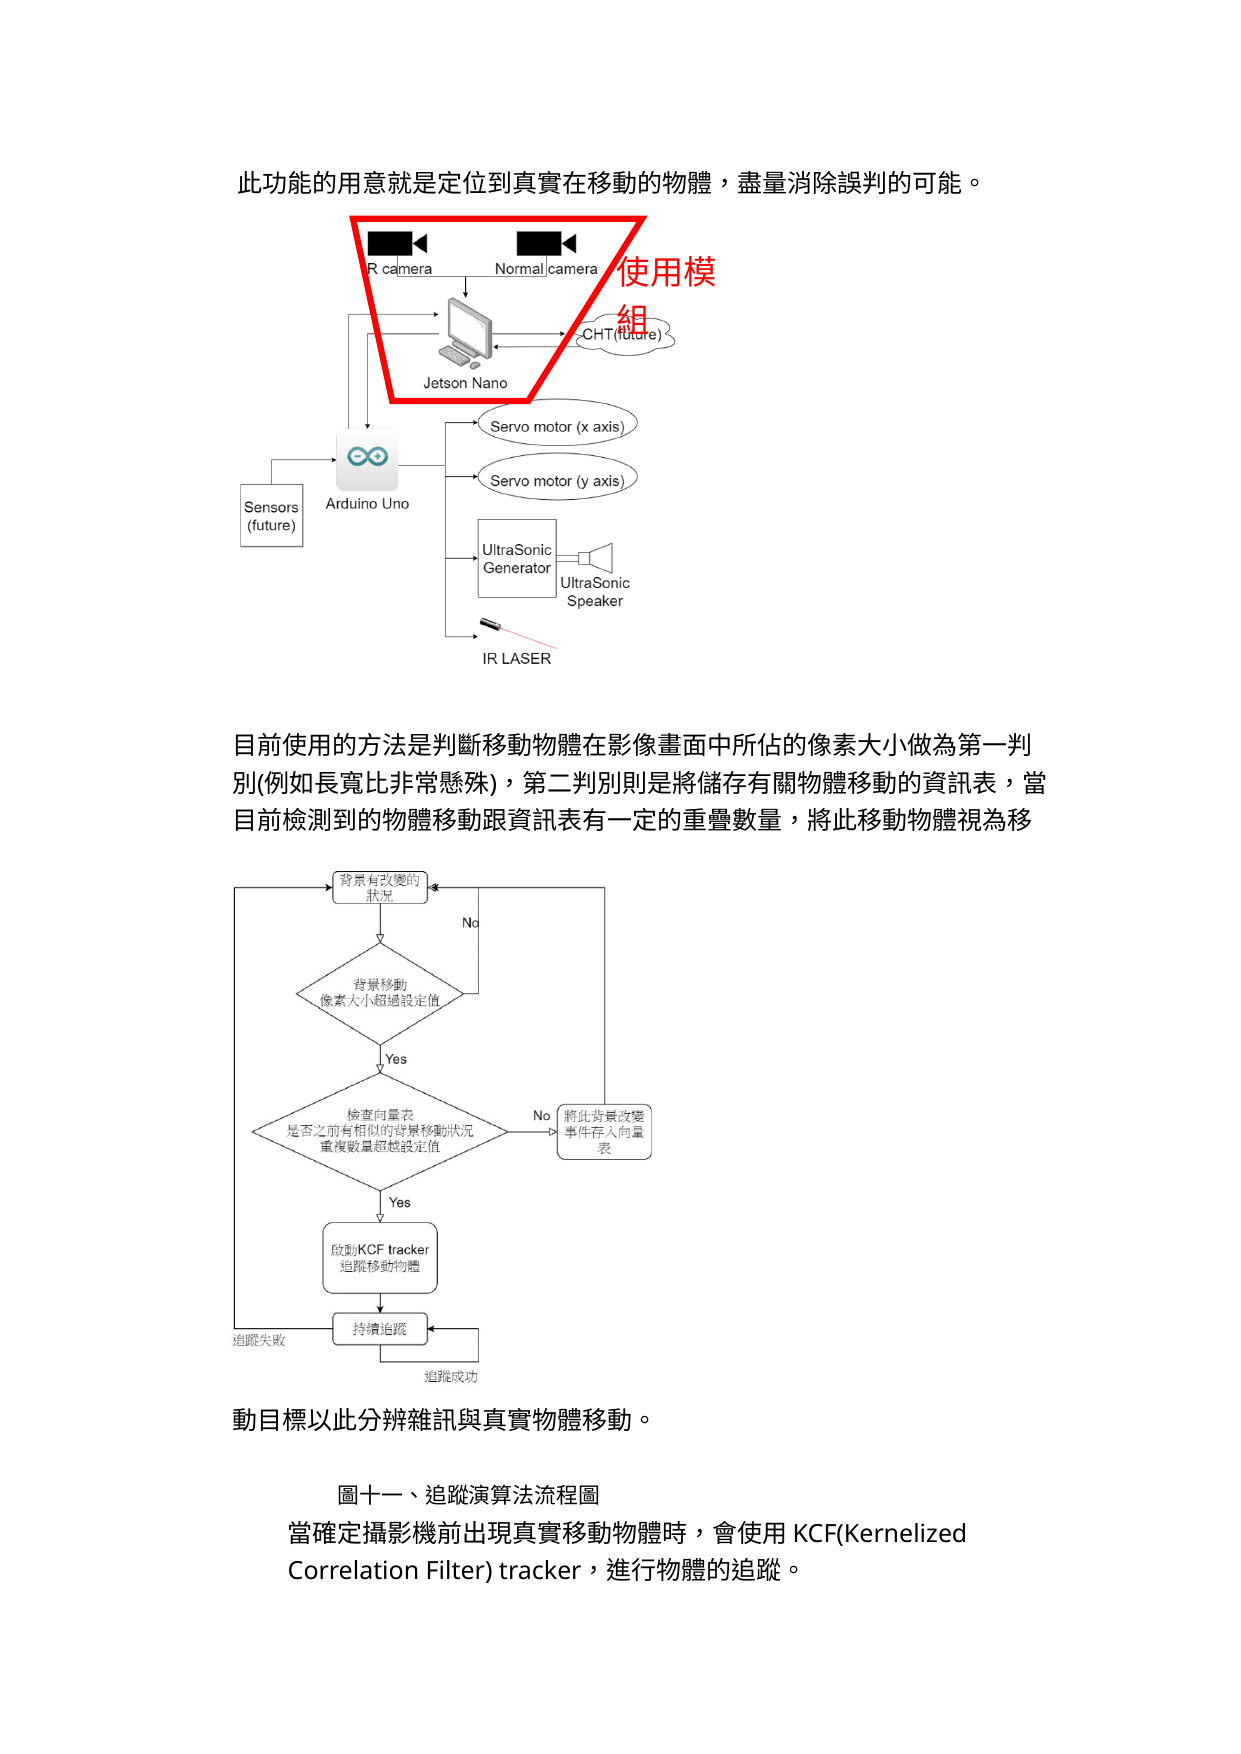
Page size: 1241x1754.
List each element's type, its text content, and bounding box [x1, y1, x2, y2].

picture [658, 261, 666, 266]
picture [240, 231, 680, 694]
text 圖十一、追蹤演算法流程圖 [287, 1475, 1053, 1512]
picture [657, 268, 666, 274]
picture [228, 871, 652, 1388]
picture [360, 231, 630, 397]
picture [668, 261, 677, 266]
text 此功能的用意就是定位到真實在移動的物體，盡量消除誤判的可能。 [237, 162, 1053, 200]
text 當確定攝影機前出現真實移動物體時，會使用KCF(Kernelized Correlation Filter) tracker，進行物體的追蹤。 [287, 1512, 1053, 1587]
picture [668, 268, 677, 274]
